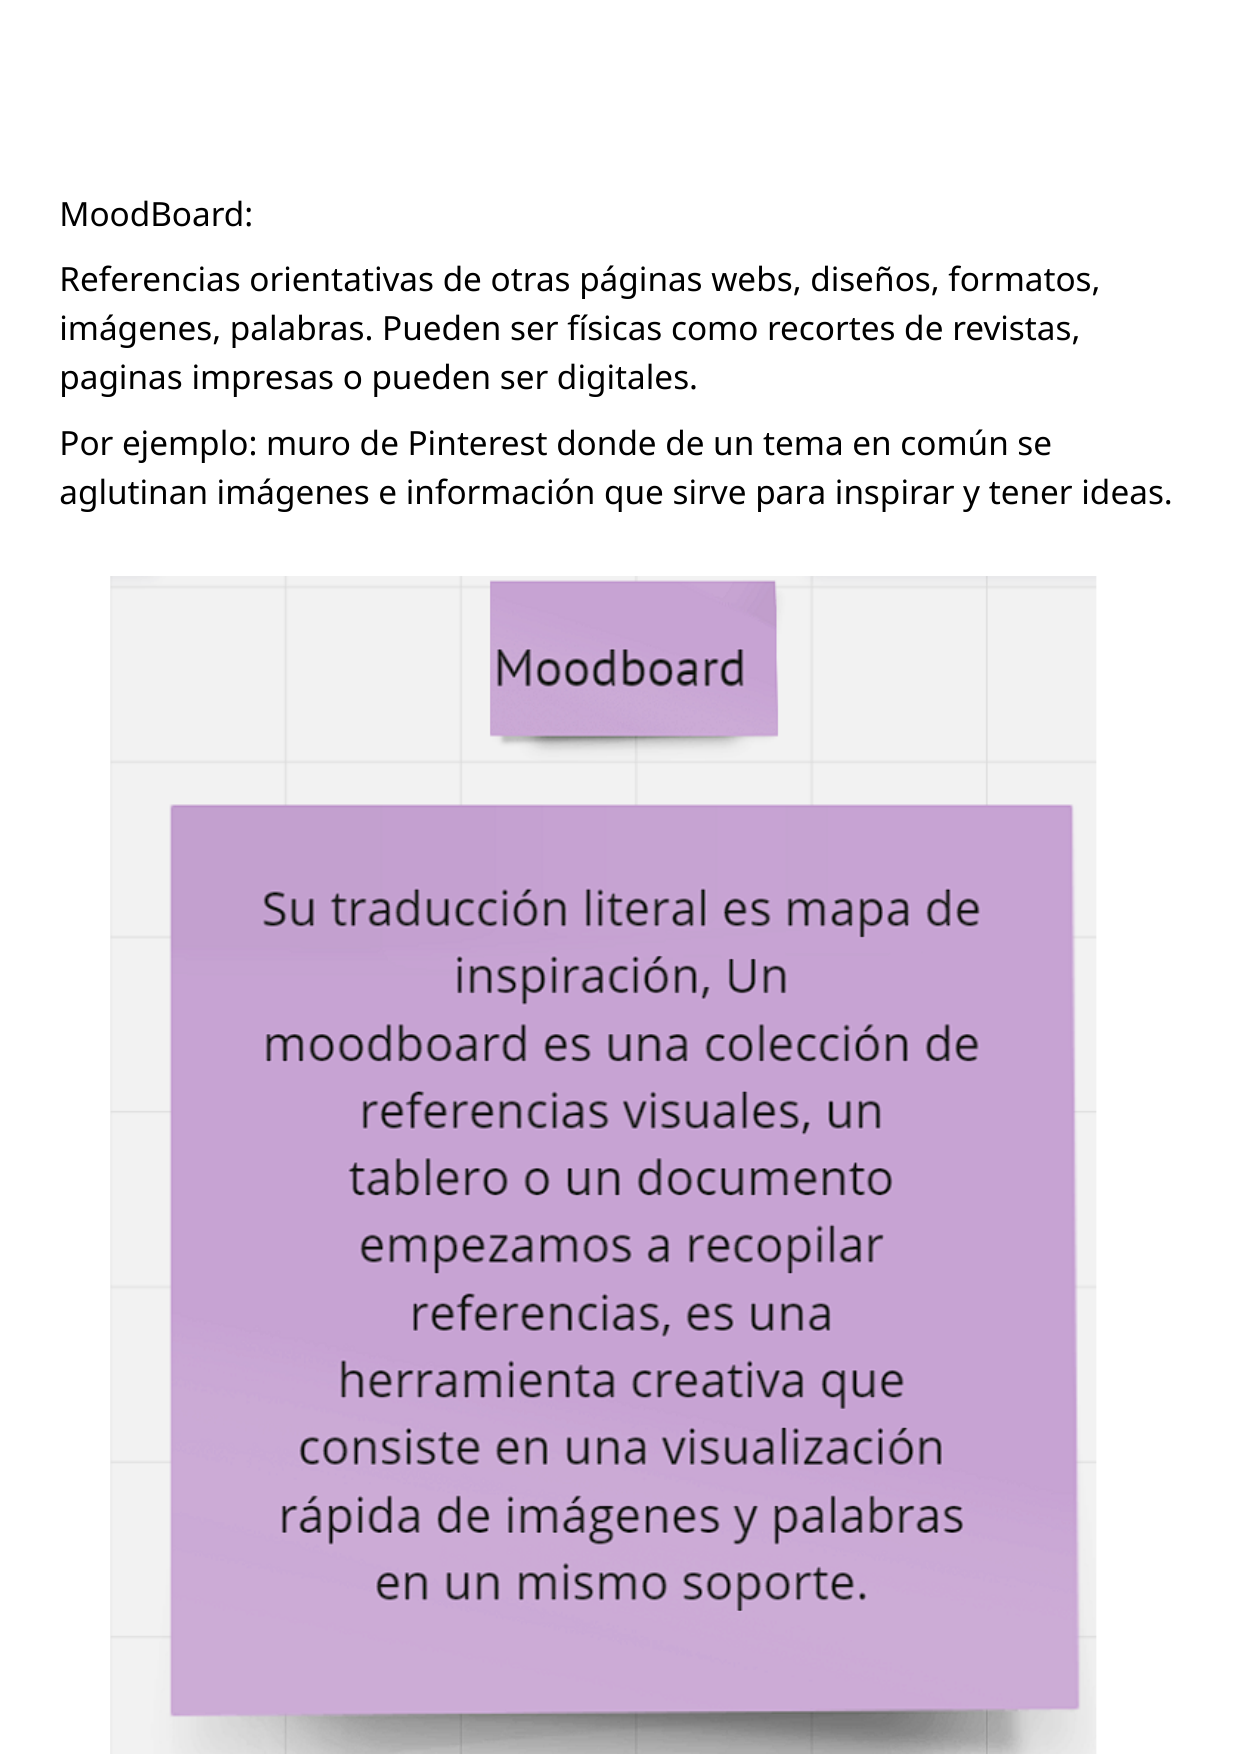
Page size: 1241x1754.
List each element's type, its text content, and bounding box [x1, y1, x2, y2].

text MoodBoard: [59, 190, 1181, 236]
text Referencias orientativas de otras páginas webs, diseños, formatos, imágenes, palabras. Pueden ser físicas como recortes de revistas, paginas impresas o pueden ser digitales. [59, 256, 1181, 399]
text Por ejemplo: muro de Pinterest donde de un tema en común se aglutinan imágenes e información que sirve para inspirar y tener ideas. [59, 419, 1181, 514]
picture [108, 576, 1096, 1750]
